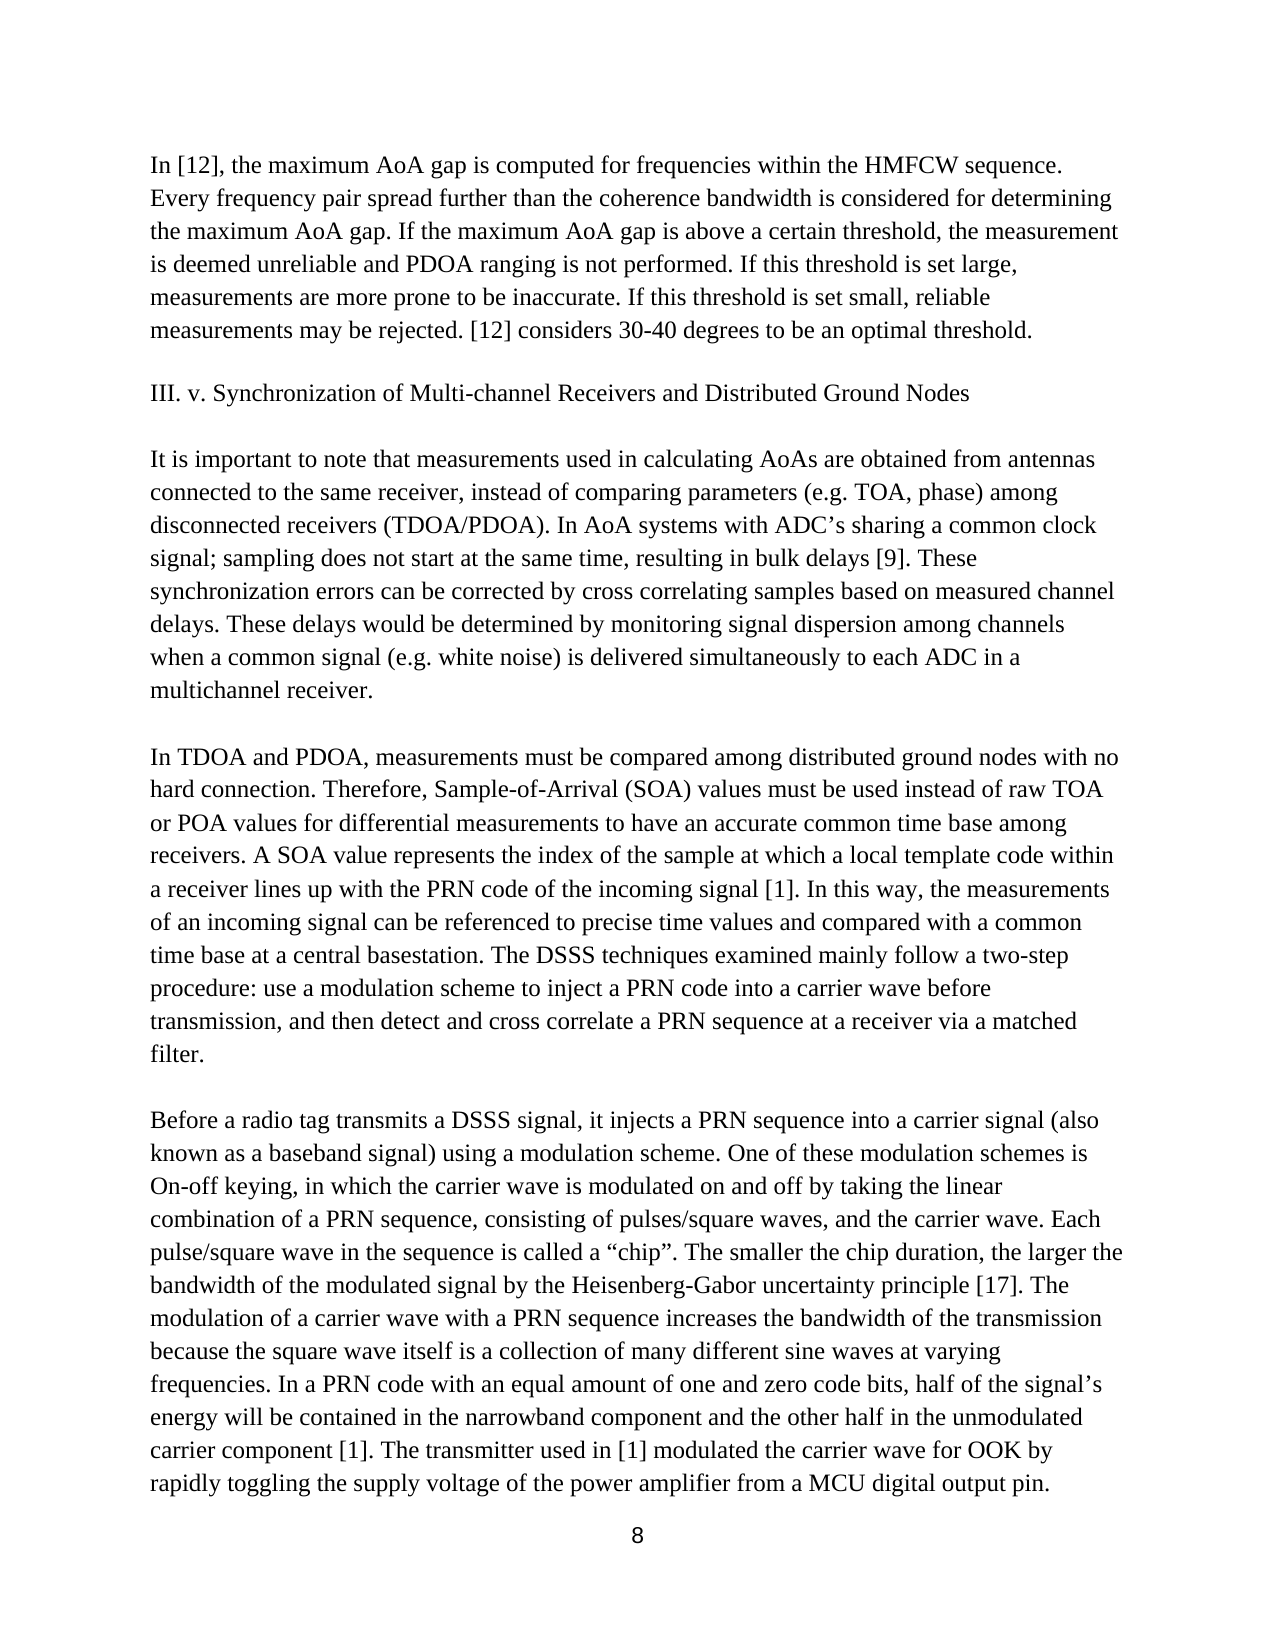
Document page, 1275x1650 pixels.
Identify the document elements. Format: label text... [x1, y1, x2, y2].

text Before a radio tag transmits a DSSS signal, it injects a PRN sequence into a carrier signal (also known as a baseband signal) using a modulation scheme. One of these modulation schemes is On-off keying, in which the carrier wave is modulated on and off by taking the linear combination of a PRN sequence, consisting of pulses/square waves, and the carrier wave. Each pulse/square wave in the sequence is called a “chip”. The smaller the chip duration, the larger the bandwidth of the modulated signal by the Heisenberg-Gabor uncertainty principle [17]. The modulation of a carrier wave with a PRN sequence increases the bandwidth of the transmission because the square wave itself is a collection of many different sine waves at varying frequencies. In a PRN code with an equal amount of one and zero code bits, half of the signal’s energy will be contained in the narrowband component and the other half in the unmodulated carrier component [1]. The transmitter used in [1] modulated the carrier wave for OOK by rapidly toggling the supply voltage of the power amplifier from a MCU digital output pin. [150, 1105, 1125, 1497]
text In TDOA and PDOA, measurements must be compared among distributed ground nodes with no hard connection. Therefore, Sample-of-Arrival (SOA) values must be used instead of raw TOA or POA values for differential measurements to have an accurate common time base among receivers. A SOA value represents the index of the sample at which a local template code within a receiver lines up with the PRN code of the incoming signal [1]. In this way, the measurements of an incoming signal can be referenced to precise time values and compared with a common time base at a central basestation. The DSSS techniques examined mainly follow a two-step procedure: use a modulation scheme to inject a PRN code into a carrier wave before transmission, and then detect and cross correlate a PRN sequence at a receiver via a matched filter. [150, 742, 1125, 1067]
text In [12], the maximum AoA gap is computed for frequencies within the HMFCW sequence. Every frequency pair spread further than the coherence bandwidth is considered for determining the maximum AoA gap. If the maximum AoA gap is above a certain threshold, the measurement is deemed unreliable and PDOA ranging is not performed. If this threshold is set large, measurements are more prone to be inaccurate. If this threshold is set small, reliable measurements may be rejected. [12] considers 30-40 degrees to be an optimal threshold. [150, 150, 1125, 344]
text It is important to note that measurements used in calculating AoAs are obtained from antennas connected to the same receiver, instead of comparing parameters (e.g. TOA, phase) among disconnected receivers (TDOA/PDOA). In AoA systems with ADC’s sharing a common clock signal; sampling does not start at the same time, resulting in bulk delays [9]. These synchronization errors can be corrected by cross correlating samples based on measured channel delays. These delays would be determined by monitoring signal dispersion among channels when a common signal (e.g. white noise) is delivered simultaneously to each ADC in a multichannel receiver. [150, 444, 1125, 704]
text III. v. Synchronization of Multi-channel Receivers and Distributed Ground Nodes [150, 378, 1125, 407]
